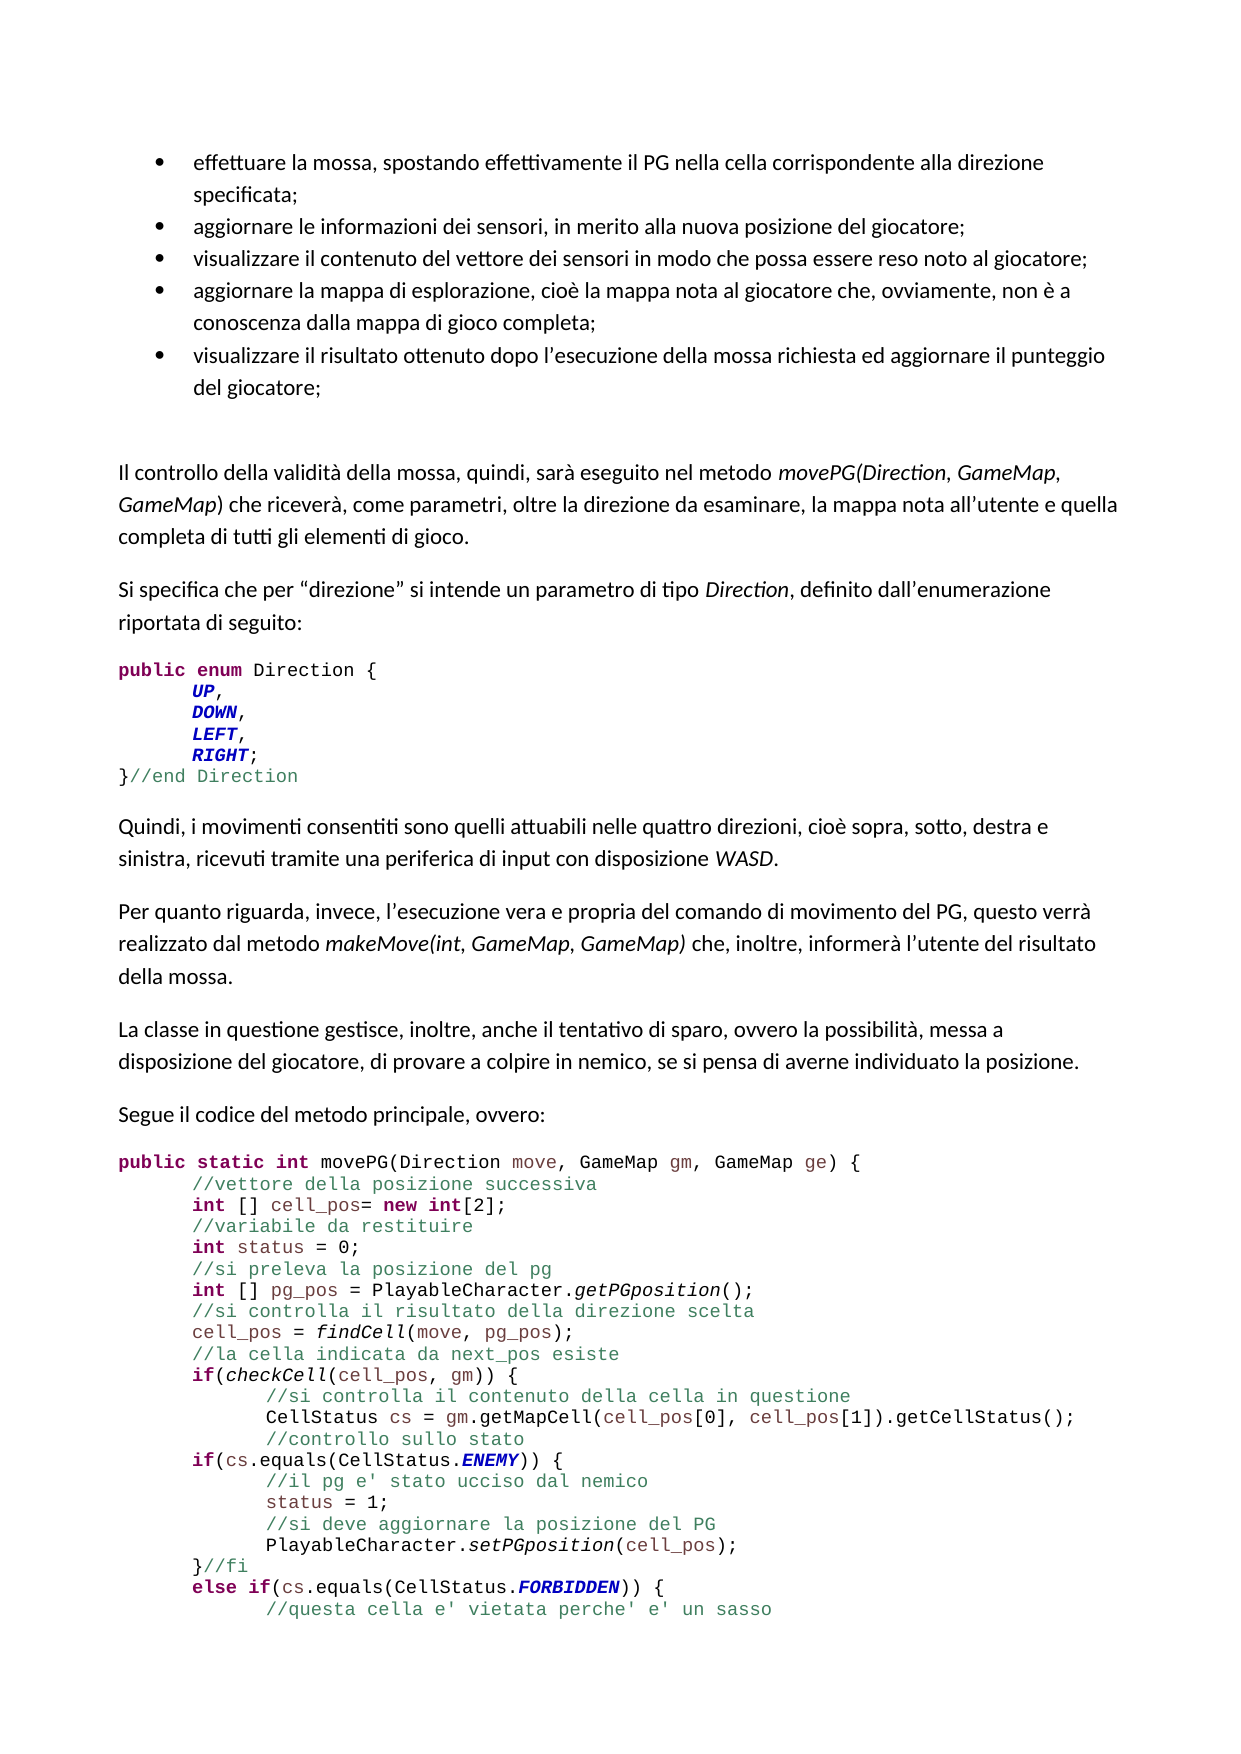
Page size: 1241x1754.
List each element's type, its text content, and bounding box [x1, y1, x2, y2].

text //si deve aggiornare la posizione del PG [118, 1514, 1122, 1536]
text PlayableCharacter.setPGposition(cell_pos); [118, 1536, 1122, 1557]
text //variabile da restituire [118, 1217, 1122, 1238]
text Si specifica che per “direzione” si intende un parametro di tipo Direction, definito dall’enumerazione riportata di seguito: [118, 576, 1122, 636]
text LEFT, [118, 724, 1122, 746]
text RIGHT; [118, 746, 1122, 767]
text //il pg e' stato ucciso dal nemico [118, 1472, 1122, 1493]
text Per quanto riguarda, invece, l’esecuzione vera e propria del comando di movimento del PG, questo verrà realizzato dal metodo makeMove(int, GameMap, GameMap) che, inoltre, informerà l’utente del risultato della mossa. [118, 897, 1122, 990]
text int [] cell_pos= new int[2]; [118, 1196, 1122, 1217]
list aggiornare le informazioni dei sensori, in merito alla nuova posizione del giocatore; [156, 212, 1122, 240]
text Il controllo della validità della mossa, quindi, sarà eseguito nel metodo movePG(Direction, GameMap, GameMap) che riceverà, come parametri, oltre la direzione da esaminare, la mappa nota all’utente e quella completa di tutti gli elementi di gioco. [118, 458, 1122, 551]
text //si controlla il risultato della direzione scelta [118, 1302, 1122, 1323]
text status = 1; [118, 1493, 1122, 1514]
list effettuare la mossa, spostando effettivamente il PG nella cella corrispondente alla direzione specificata; [156, 148, 1122, 208]
text int [] pg_pos = PlayableCharacter.getPGposition(); [118, 1281, 1122, 1302]
text La classe in questione gestisce, inoltre, anche il tentativo di sparo, ovvero la possibilità, messa a disposizione del giocatore, di provare a colpire in nemico, se si pensa di averne individuato la posizione. [118, 1015, 1122, 1075]
text }//end Direction [118, 767, 1122, 788]
text else if(cs.equals(CellStatus.FORBIDDEN)) { [118, 1578, 1122, 1599]
text CellStatus cs = gm.getMapCell(cell_pos[0], cell_pos[1]).getCellStatus(); [118, 1408, 1122, 1429]
text cell_pos = findCell(move, pg_pos); [118, 1323, 1122, 1344]
text //la cella indicata da next_pos esiste [118, 1344, 1122, 1366]
text //vettore della posizione successiva [118, 1174, 1122, 1196]
text }//fi [118, 1557, 1122, 1578]
text public enum Direction { [118, 661, 1122, 682]
list aggiornare la mappa di esplorazione, cioè la mappa nota al giocatore che, ovviamente, non è a conoscenza dalla mappa di gioco completa; [156, 276, 1122, 337]
text public static int movePG(Direction move, GameMap gm, GameMap ge) { [118, 1153, 1122, 1174]
text //questa cella e' vietata perche' e' un sasso [118, 1599, 1122, 1621]
list visualizzare il contenuto del vettore dei sensori in modo che possa essere reso noto al giocatore; [156, 244, 1122, 272]
text Segue il codice del metodo principale, ovvero: [118, 1100, 1122, 1128]
list visualizzare il risultato ottenuto dopo l’esecuzione della mossa richiesta ed aggiornare il punteggio del giocatore; [156, 341, 1122, 401]
text Quindi, i movimenti consentiti sono quelli attuabili nelle quattro direzioni, cioè sopra, sotto, destra e sinistra, ricevuti tramite una periferica di input con disposizione WASD. [118, 812, 1122, 872]
text //si preleva la posizione del pg [118, 1259, 1122, 1281]
text UP, [118, 682, 1122, 703]
text //si controlla il contenuto della cella in questione [118, 1387, 1122, 1408]
text int status = 0; [118, 1238, 1122, 1259]
text DOWN, [118, 703, 1122, 724]
text if(checkCell(cell_pos, gm)) { [118, 1366, 1122, 1387]
text if(cs.equals(CellStatus.ENEMY)) { [118, 1451, 1122, 1472]
text //controllo sullo stato [118, 1429, 1122, 1451]
